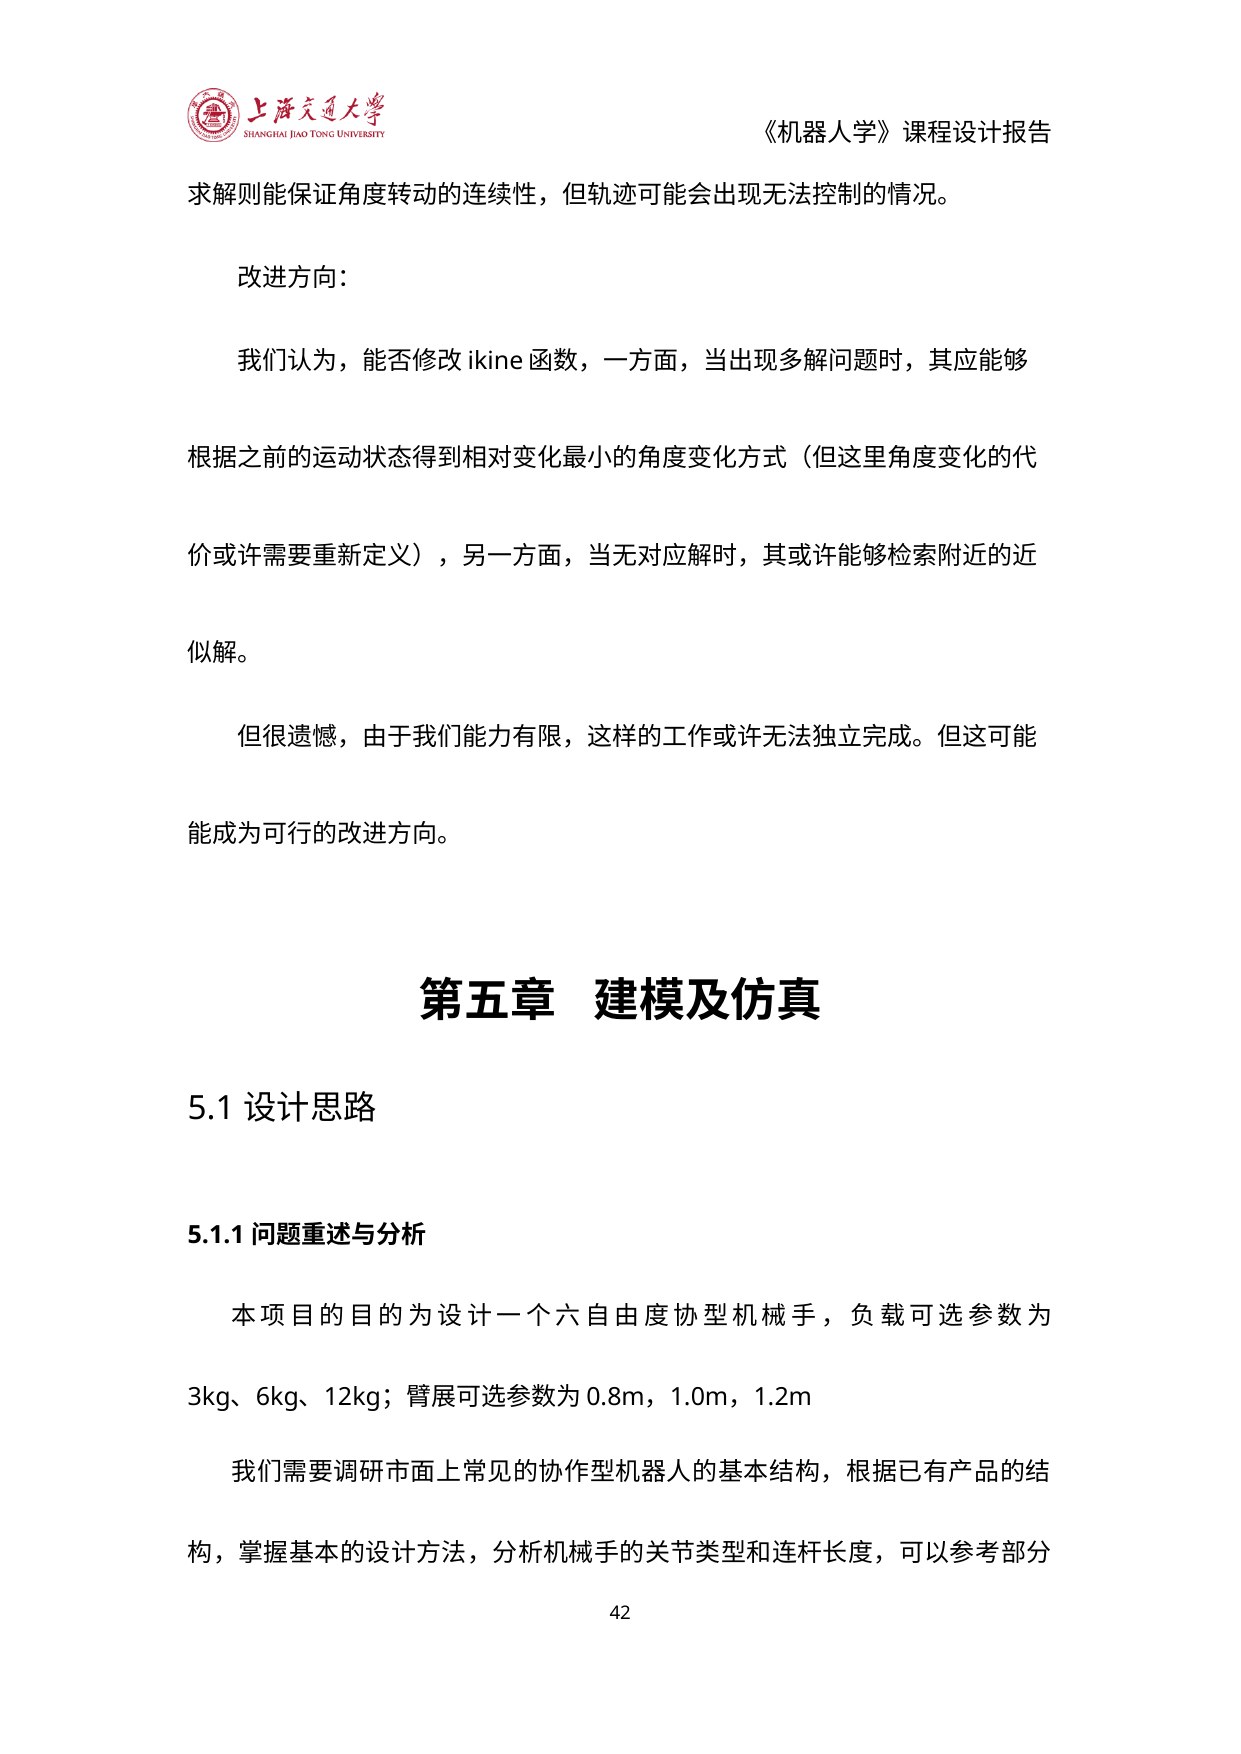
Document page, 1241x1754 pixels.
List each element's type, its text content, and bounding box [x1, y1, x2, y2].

subtitle 建模及仿真 [187, 948, 1053, 1046]
text 我们认为，能否修改ikine函数，一方面，当出现多解问题时，其应能够根据之前的运动状态得到相对变化最小的角度变化方式（但这里角度变化的代价或许需要重新定义），另一方面，当无对应解时，其或许能够检索附近的近似解。 [187, 326, 1053, 683]
text 改进方向： [187, 243, 1053, 308]
text 可以看到，与圆和螺旋线的仿真结果不同。在轨迹仿真时，由于部分点位可能会出现无解或多解的情况，仿真结果下角度曲线可能出现突变，而这里的求解则能保证角度转动的连续性，但轨迹可能会出现无法控制的情况。 [187, 160, 1053, 225]
text 但很遗憾，由于我们能力有限，这样的工作或许无法独立完成。但这可能能成为可行的改进方向。 [187, 702, 1053, 864]
picture [187, 88, 385, 142]
subtitle 5.1.1 问题重述与分析 [187, 1200, 1053, 1265]
text 我们需要调研市面上常见的协作型机器人的基本结构，根据已有产品的结构，掌握基本的设计方法，分析机械手的关节类型和连杆长度，可以参考部分设计思路，来设计我们的协作性机械手。 [187, 1437, 1053, 1583]
subtitle 5.1 设计思路 [187, 1073, 1053, 1138]
text 本项目的目的为设计一个六自由度协型机械手，负载可选参数为3kg、6kg、12kg；臂展可选参数为0.8m，1.0m，1.2m [187, 1281, 1053, 1427]
